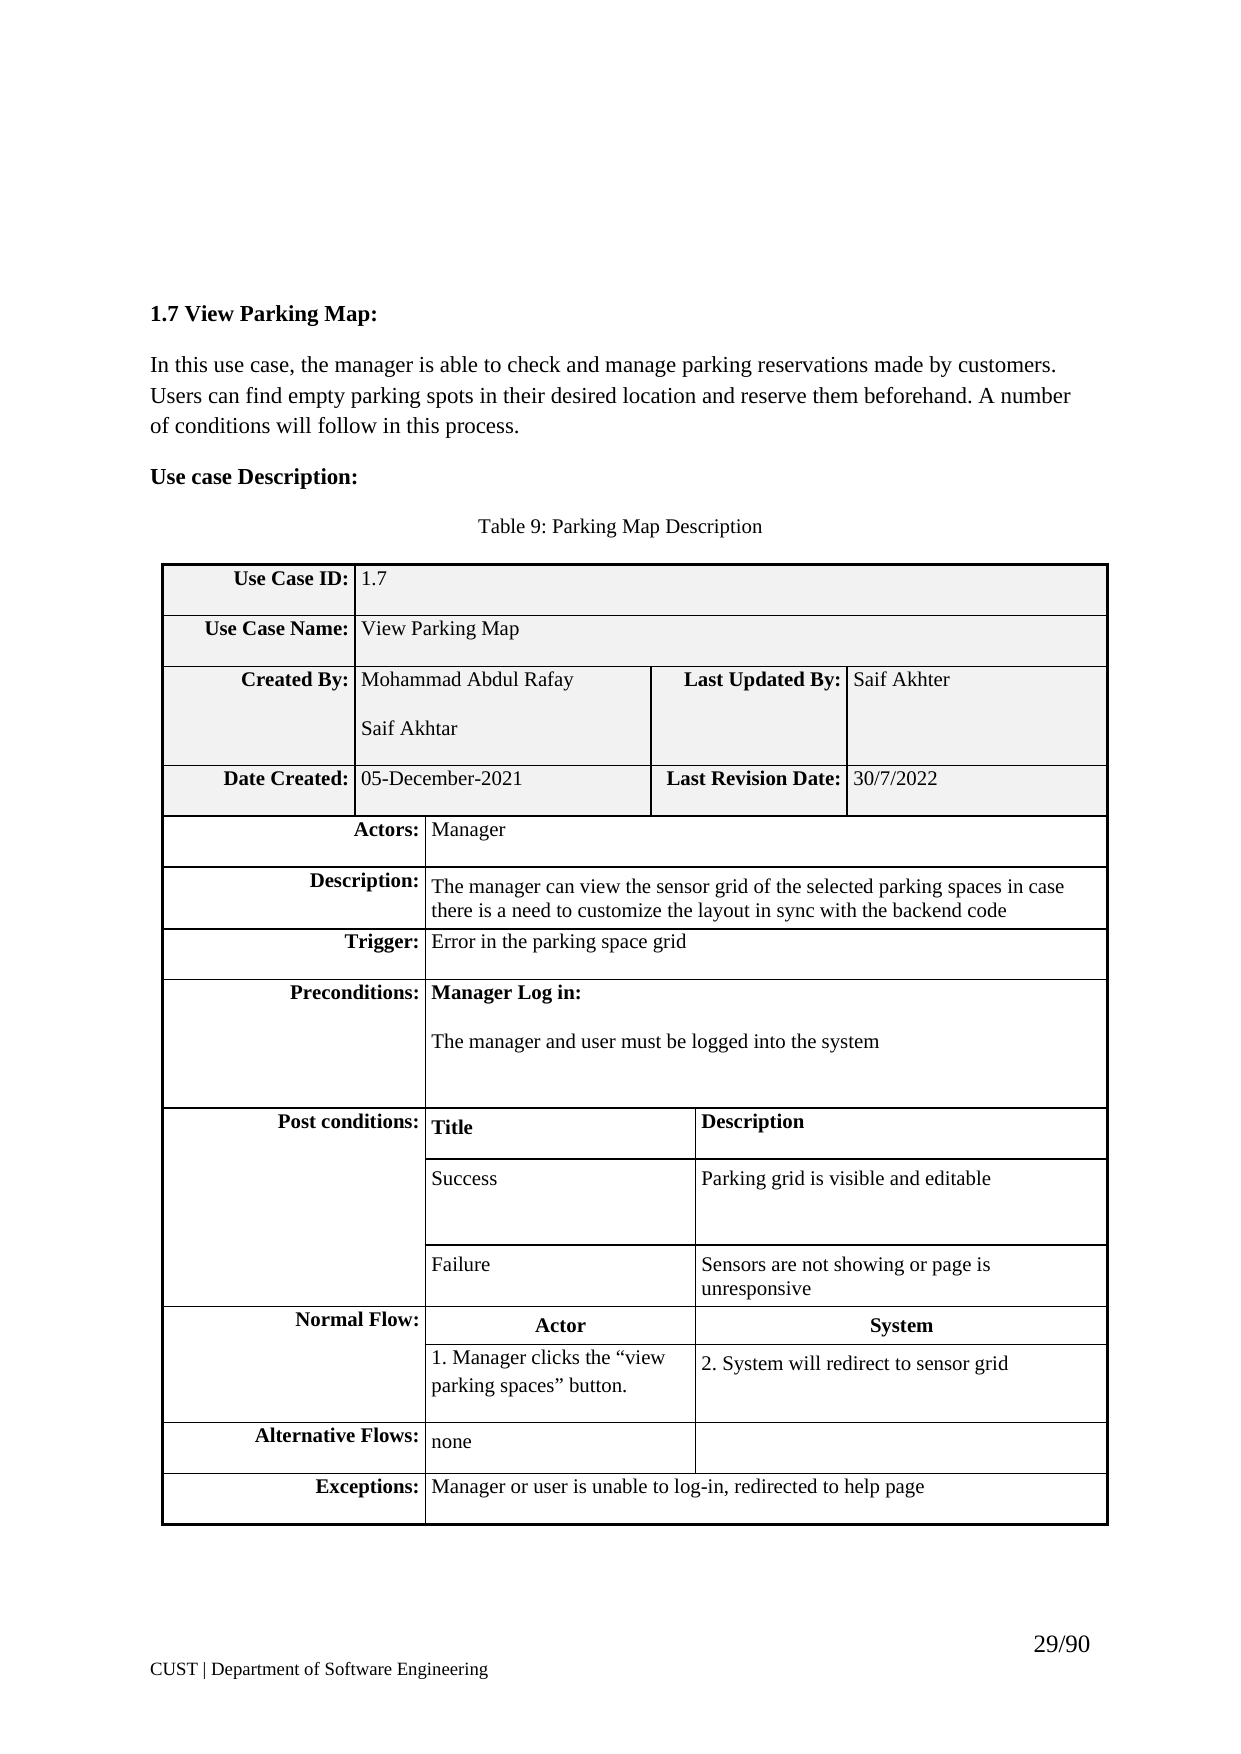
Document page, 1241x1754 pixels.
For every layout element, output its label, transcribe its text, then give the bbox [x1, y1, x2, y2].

table_cell Description: [164, 868, 425, 928]
table_cell System [696, 1307, 1106, 1343]
text Use case Description: [150, 463, 1090, 489]
table_cell Post conditions: [164, 1109, 425, 1306]
table_cell Manager or user is unable to log-in, redirected to help page [426, 1474, 1106, 1523]
table_cell Description [696, 1109, 1106, 1158]
table_cell Manager Log in: The manager and user must be logged into the system [426, 980, 1106, 1107]
table_cell Sensors are not showing or page is unresponsive [696, 1246, 1106, 1306]
table_cell Normal Flow: [164, 1307, 425, 1422]
table_cell Exceptions: [164, 1474, 425, 1523]
table_cell Trigger: [164, 930, 425, 979]
table_cell Failure [426, 1246, 695, 1306]
table_cell Actors: [164, 817, 425, 866]
table_cell 05-December-2021 [356, 766, 650, 815]
table_cell Created By: [164, 667, 354, 765]
table_cell Use Case Name: [164, 616, 354, 666]
table_cell Success [426, 1160, 695, 1244]
table_cell View Parking Map [356, 616, 1106, 666]
table_cell Mohammad Abdul Rafay Saif Akhtar [356, 667, 650, 765]
table_cell Last Updated By: [652, 667, 846, 765]
table_cell none [426, 1423, 695, 1473]
table_cell Manager [426, 817, 1106, 866]
text In this use case, the manager is able to check and manage parking reservations made by customers. Users can find empty parking spots in their desired location and reserve them beforehand. A number of conditions will follow in this process. [150, 352, 1090, 438]
table_cell Preconditions: [164, 980, 425, 1107]
table_cell Actor [426, 1307, 695, 1343]
table_cell 2. System will redirect to sensor grid [696, 1345, 1106, 1422]
table_cell Parking grid is visible and editable [696, 1160, 1106, 1244]
text 1.7 View Parking Map: [150, 301, 1090, 327]
table_cell Title [426, 1109, 695, 1158]
table_cell Date Created: [164, 766, 354, 815]
text Table 9: Parking Map Description [150, 514, 1090, 538]
table_cell [696, 1423, 1106, 1473]
table_cell Last Revision Date: [652, 766, 846, 815]
table_cell Alternative Flows: [164, 1423, 425, 1473]
table_cell 1. Manager clicks the “view parking spaces” button. [426, 1345, 695, 1422]
table_cell Error in the parking space grid [426, 930, 1106, 979]
table_header Use Case ID: [164, 566, 354, 615]
table_cell The manager can view the sensor grid of the selected parking spaces in case there is a need to customize the layout in sync with the backend code [426, 868, 1106, 928]
table_cell Saif Akhter [848, 667, 1106, 765]
table_cell 30/7/2022 [848, 766, 1106, 815]
table_header 1.7 [356, 566, 1106, 615]
